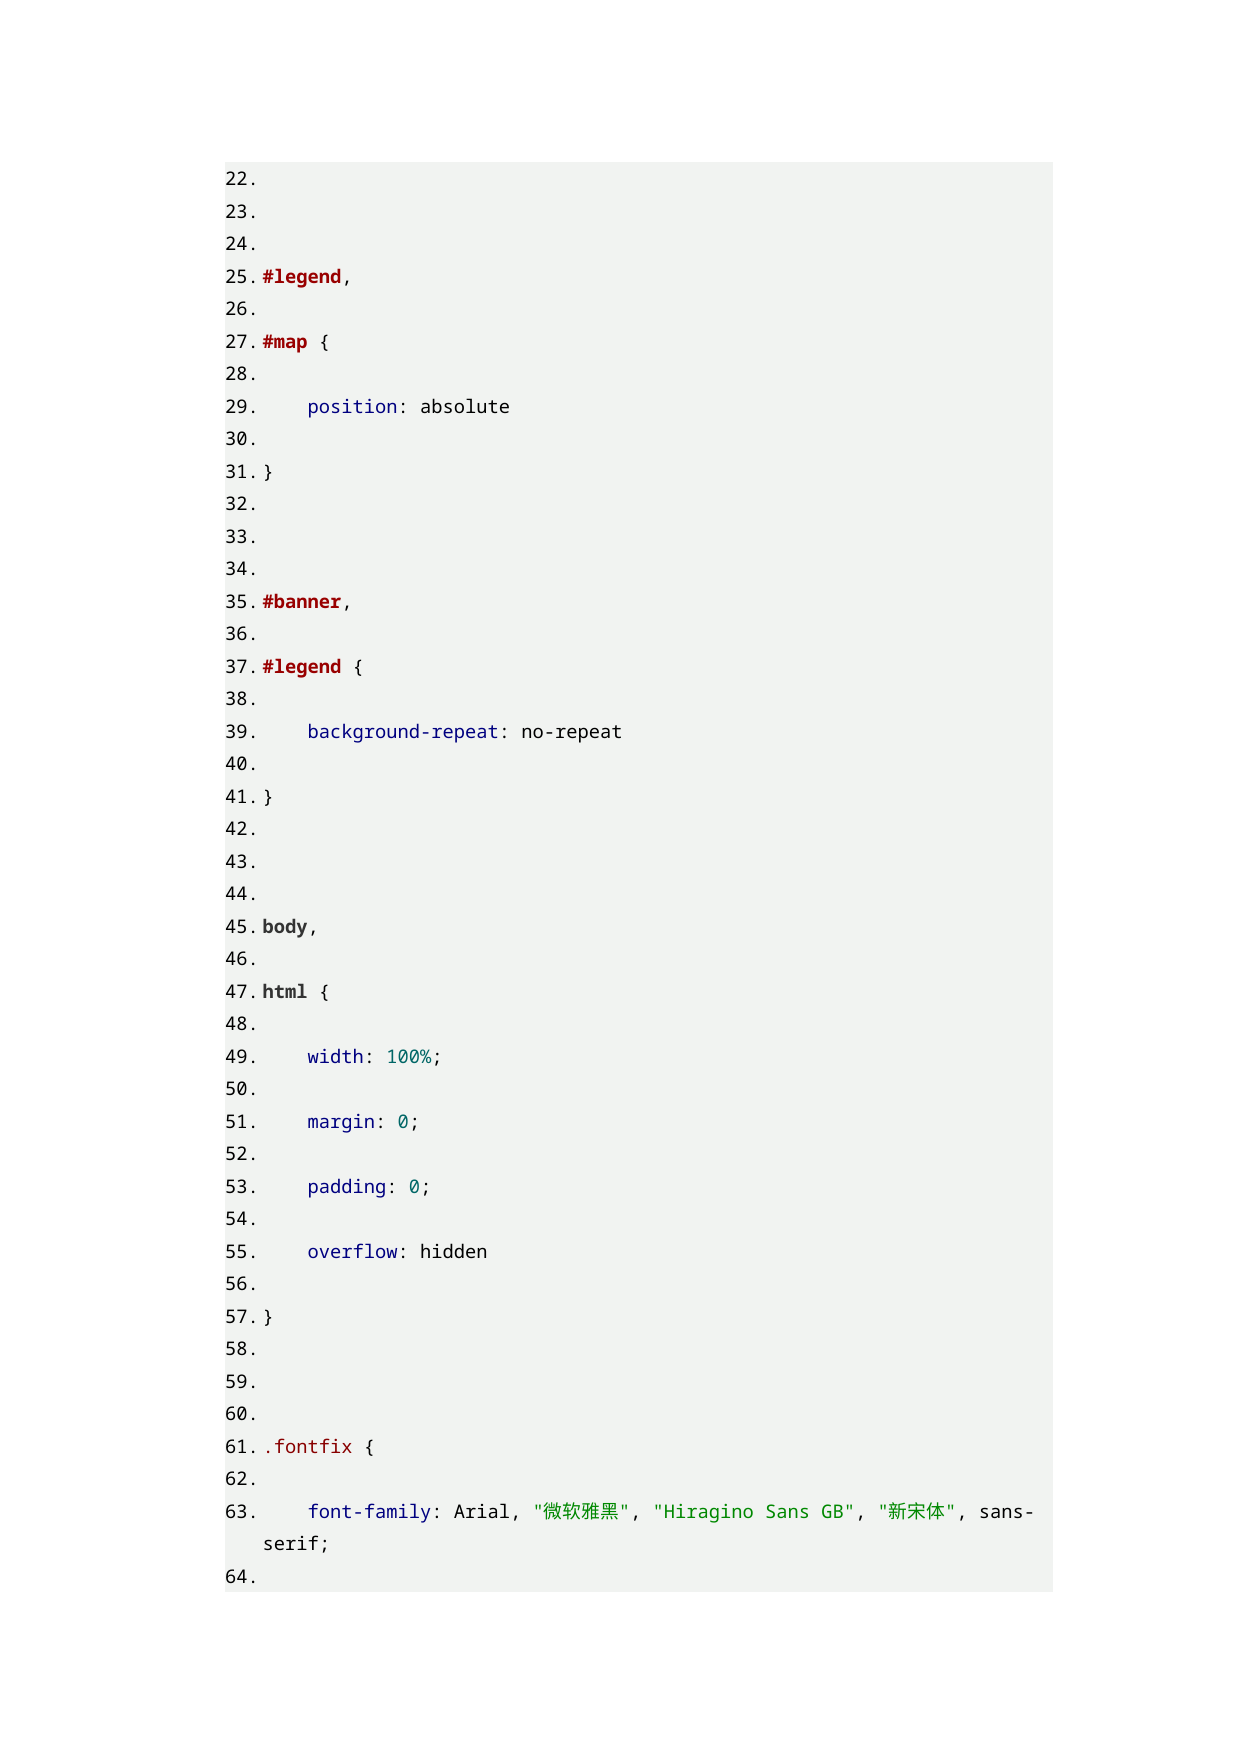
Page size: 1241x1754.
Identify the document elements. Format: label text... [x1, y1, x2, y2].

list #legend { [225, 649, 1053, 682]
list html { [225, 974, 1053, 1007]
list position: absolute [225, 389, 1053, 422]
list } [225, 454, 1053, 487]
list overflow: hidden [225, 1234, 1053, 1267]
list #map { [225, 324, 1053, 357]
list } [225, 1299, 1053, 1332]
list font-family: Arial, "微软雅黑", "Hiragino Sans GB", "新宋体", sans-serif; [225, 1494, 1053, 1559]
list } [225, 779, 1053, 812]
list #banner, [225, 584, 1053, 617]
list width: 100%; [225, 1039, 1053, 1072]
list body, [225, 909, 1053, 942]
list #legend, [225, 259, 1053, 292]
list background-repeat: no-repeat [225, 714, 1053, 747]
list padding: 0; [225, 1169, 1053, 1202]
list .fontfix { [225, 1429, 1053, 1462]
list margin: 0; [225, 1104, 1053, 1137]
